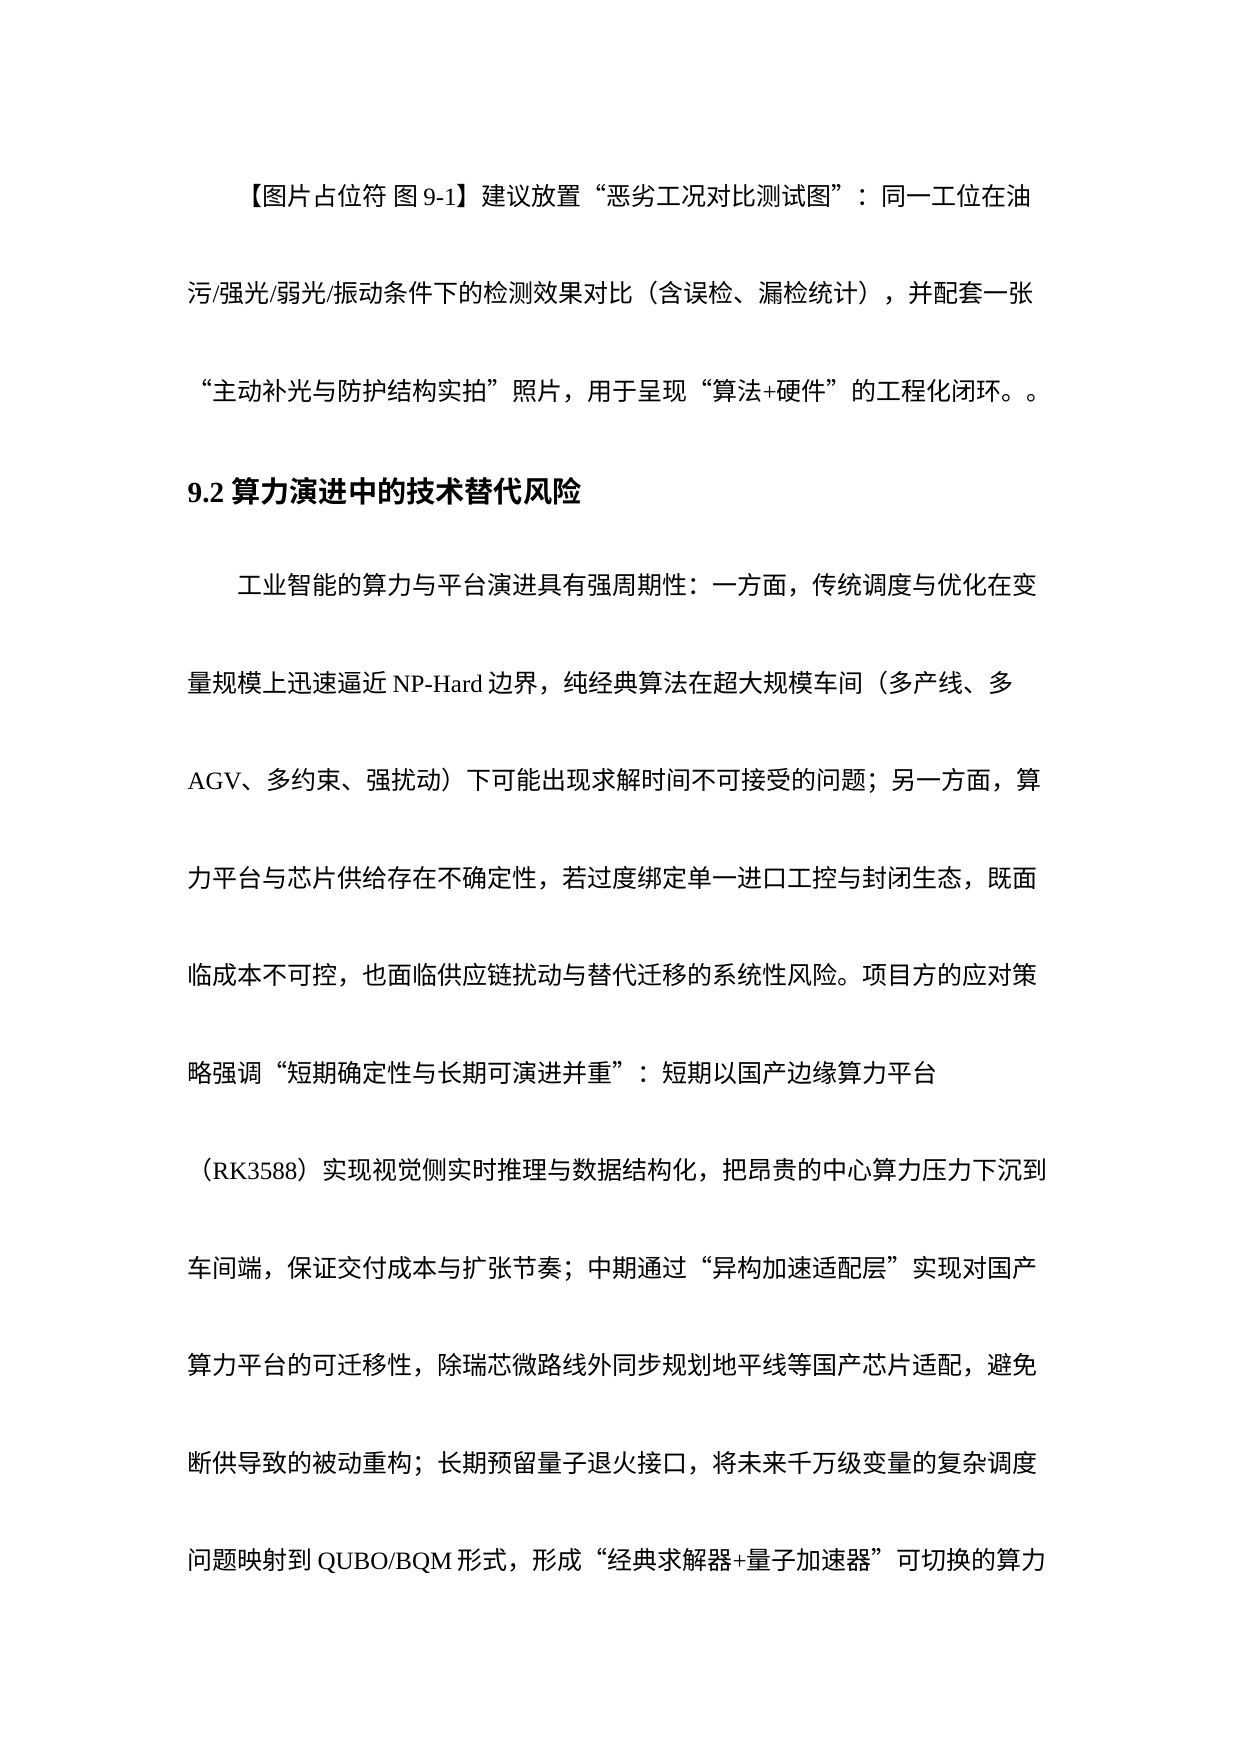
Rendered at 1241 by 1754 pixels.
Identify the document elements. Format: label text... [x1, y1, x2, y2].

subtitle 9.2 算力演进中的技术替代风险 [187, 457, 1053, 522]
text 【图片占位符 图9-1】建议放置“恶劣工况对比测试图”：同一工位在油污/强光/弱光/振动条件下的检测效果对比（含误检、漏检统计），并配套一张“主动补光与防护结构实拍”照片，用于呈现“算法+硬件”的工程化闭环。。 [187, 162, 1053, 422]
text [187, 551, 1053, 1591]
